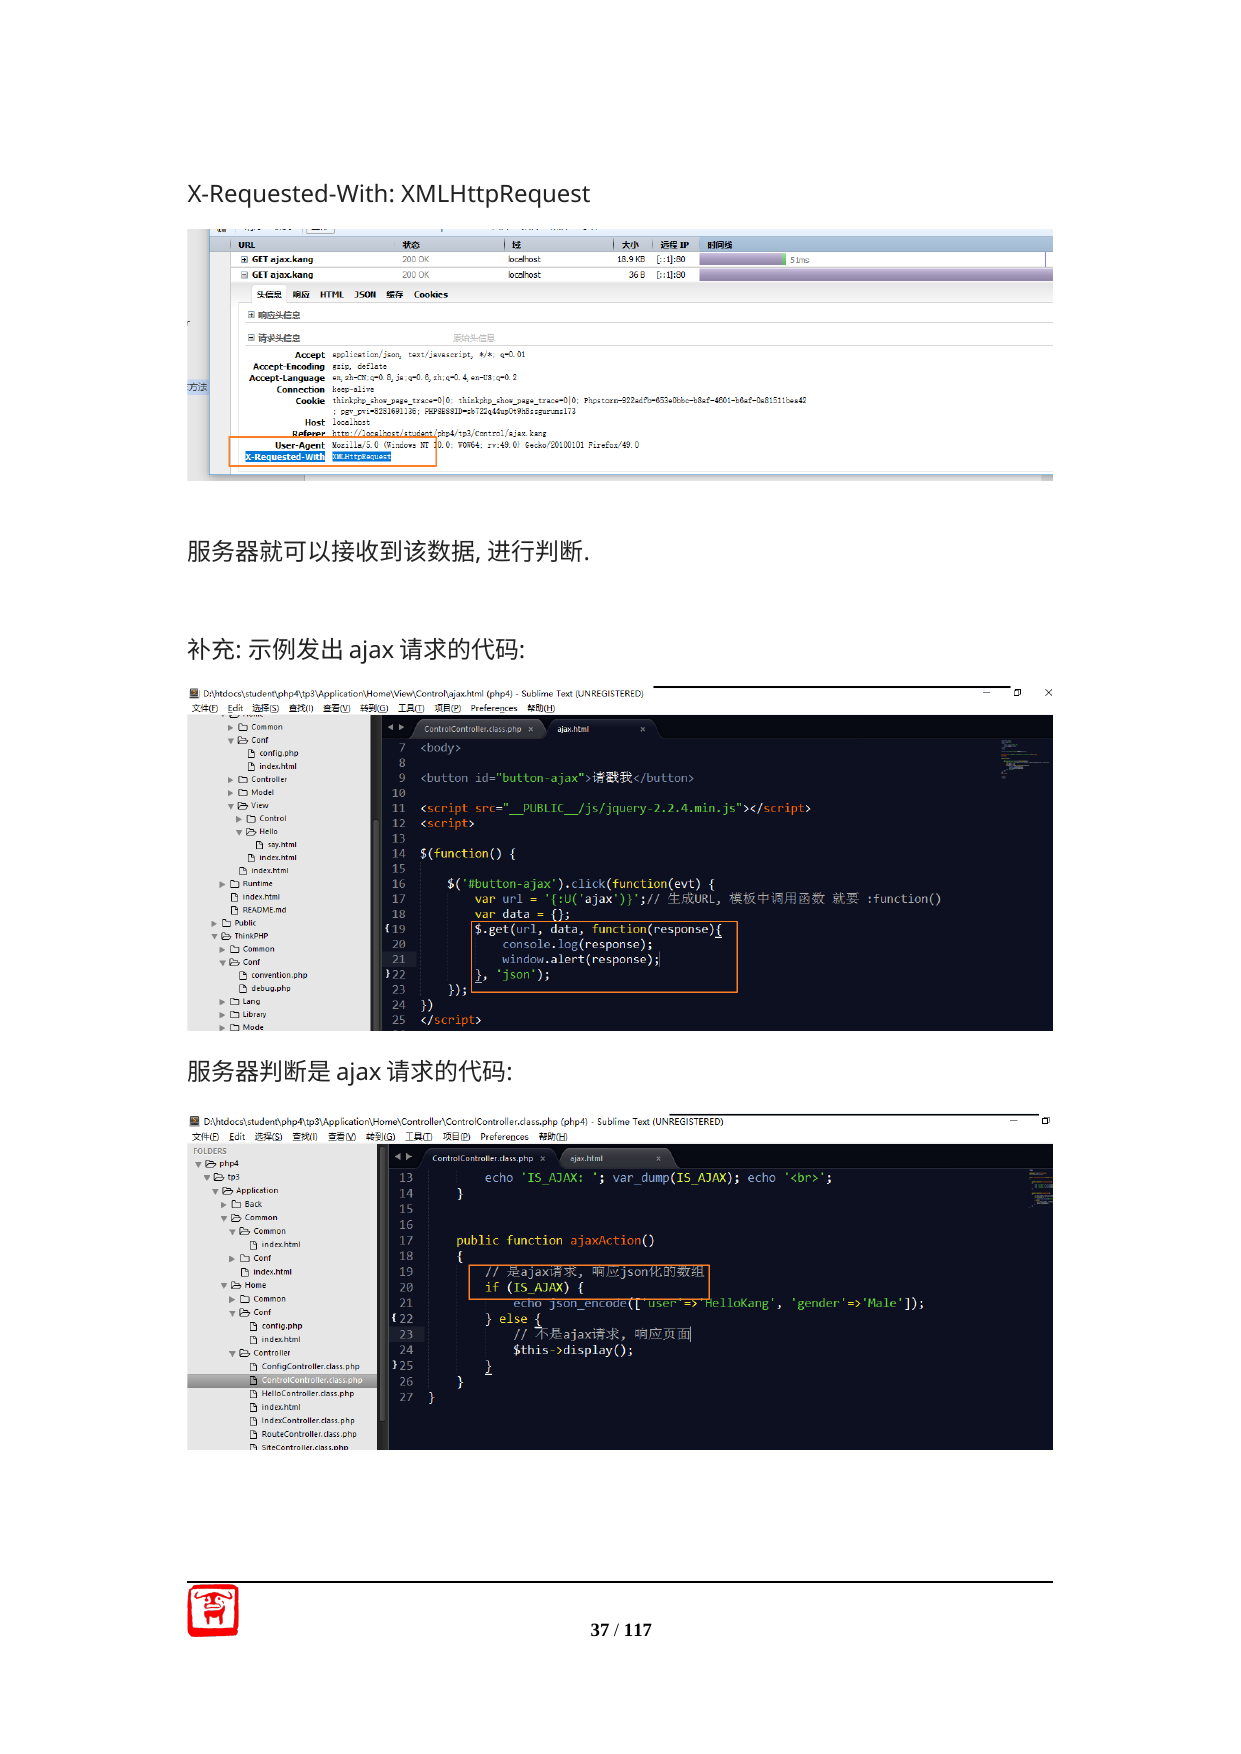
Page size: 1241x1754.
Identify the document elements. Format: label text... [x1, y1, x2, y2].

picture [187, 1584, 239, 1637]
picture [187, 1113, 1053, 1450]
text X-Requested-With: XMLHttpRequest [187, 160, 1053, 225]
text 服务器判断是ajax请求的代码: [187, 1038, 1053, 1103]
text 补充: 示例发出ajax请求的代码: [187, 615, 1053, 680]
picture [187, 229, 1053, 481]
text 服务器就可以接收到该数据, 进行判断. [187, 518, 1053, 583]
picture [187, 686, 1053, 1031]
